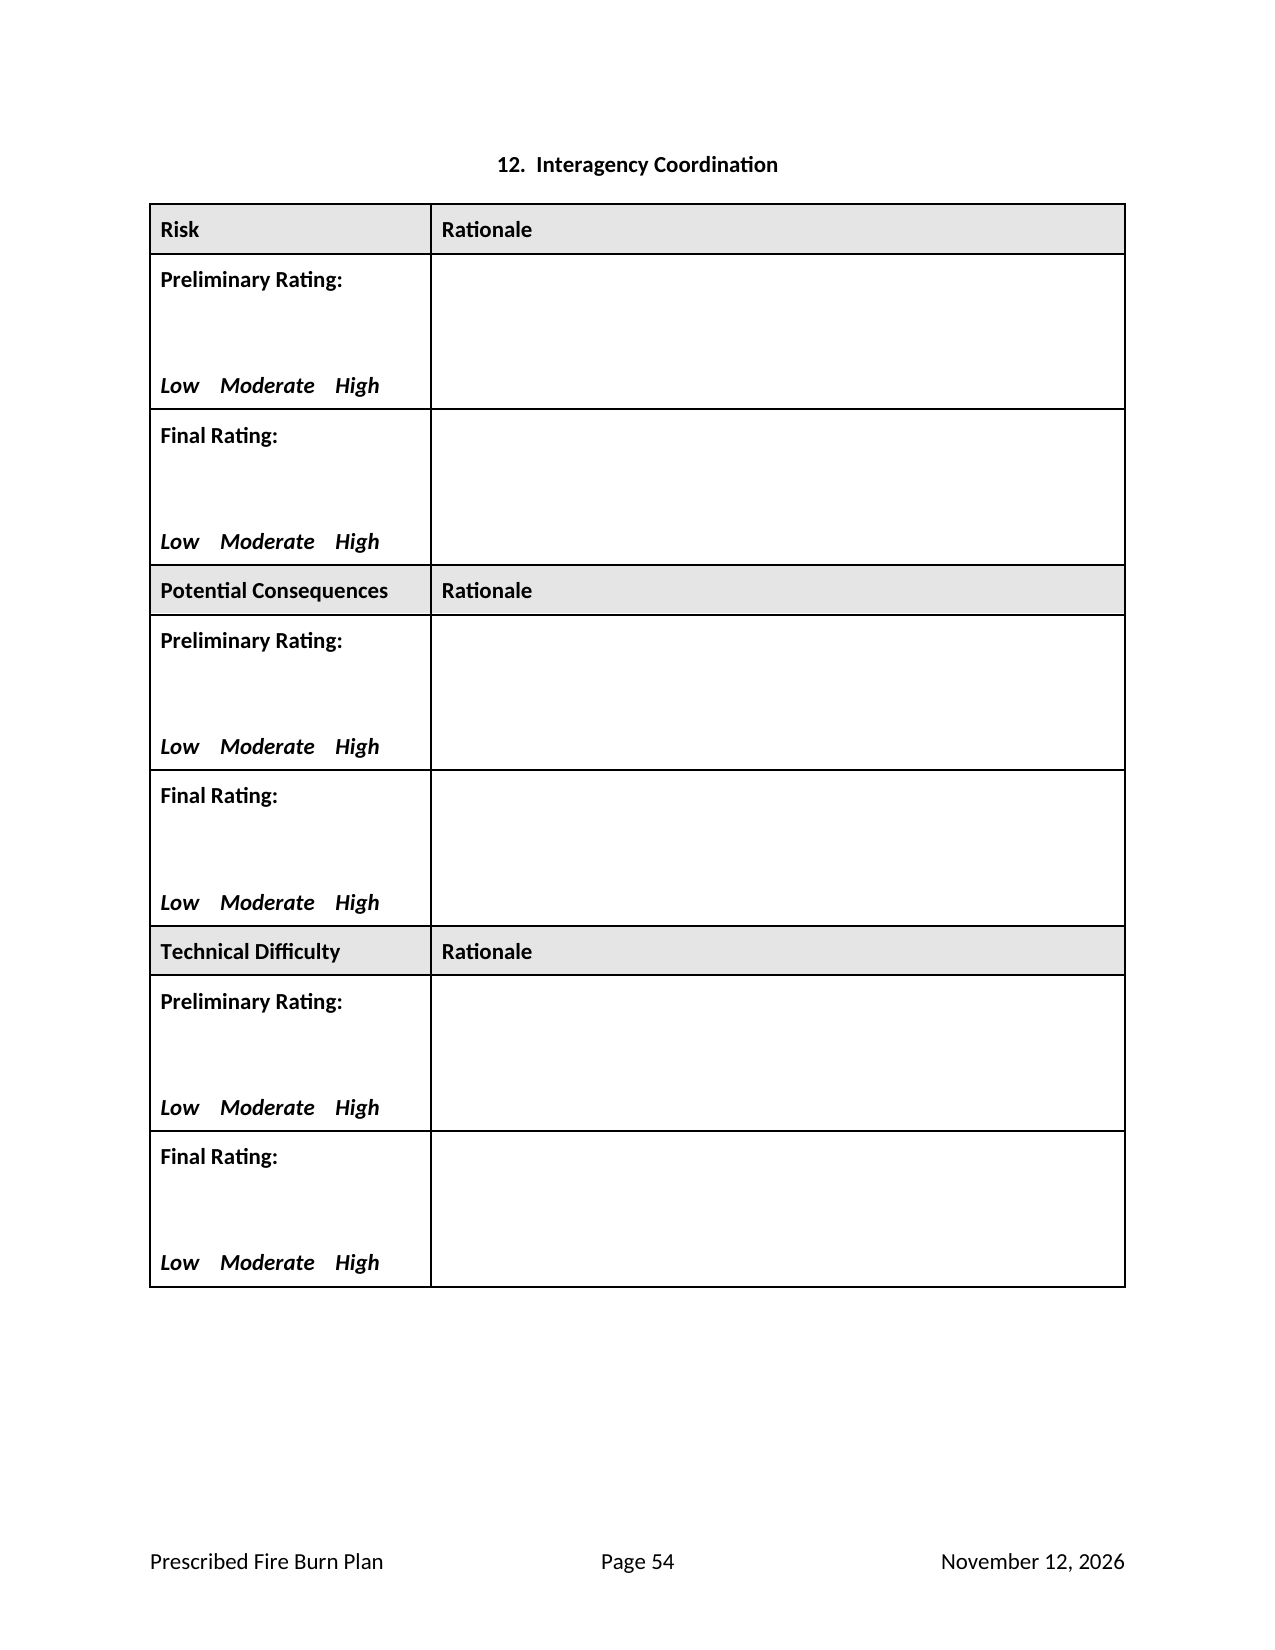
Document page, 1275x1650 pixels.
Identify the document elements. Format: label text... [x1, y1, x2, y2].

table_cell Preliminary Rating: Low Moderate High [151, 976, 430, 1130]
table_cell Rationale [432, 566, 1124, 613]
table_cell [432, 976, 1124, 1130]
table_cell Final Rating: Low Moderate High [151, 771, 430, 925]
table_cell [432, 410, 1124, 564]
table_cell [432, 616, 1124, 769]
table_cell [432, 1132, 1124, 1286]
table_cell Final Rating: Low Moderate High [151, 1132, 430, 1286]
text 12. Interagency Coordination [150, 150, 1125, 178]
table_header Risk [151, 205, 430, 253]
table_cell Potential Consequences [151, 566, 430, 613]
table_cell Technical Difficulty [151, 927, 430, 974]
table_cell [432, 255, 1124, 408]
table_cell [432, 771, 1124, 925]
table_cell Preliminary Rating: Low Moderate High [151, 616, 430, 769]
table_header Rationale [432, 205, 1124, 253]
table_cell Preliminary Rating: Low Moderate High [151, 255, 430, 408]
table_cell Final Rating: Low Moderate High [151, 410, 430, 564]
table_cell Rationale [432, 927, 1124, 974]
